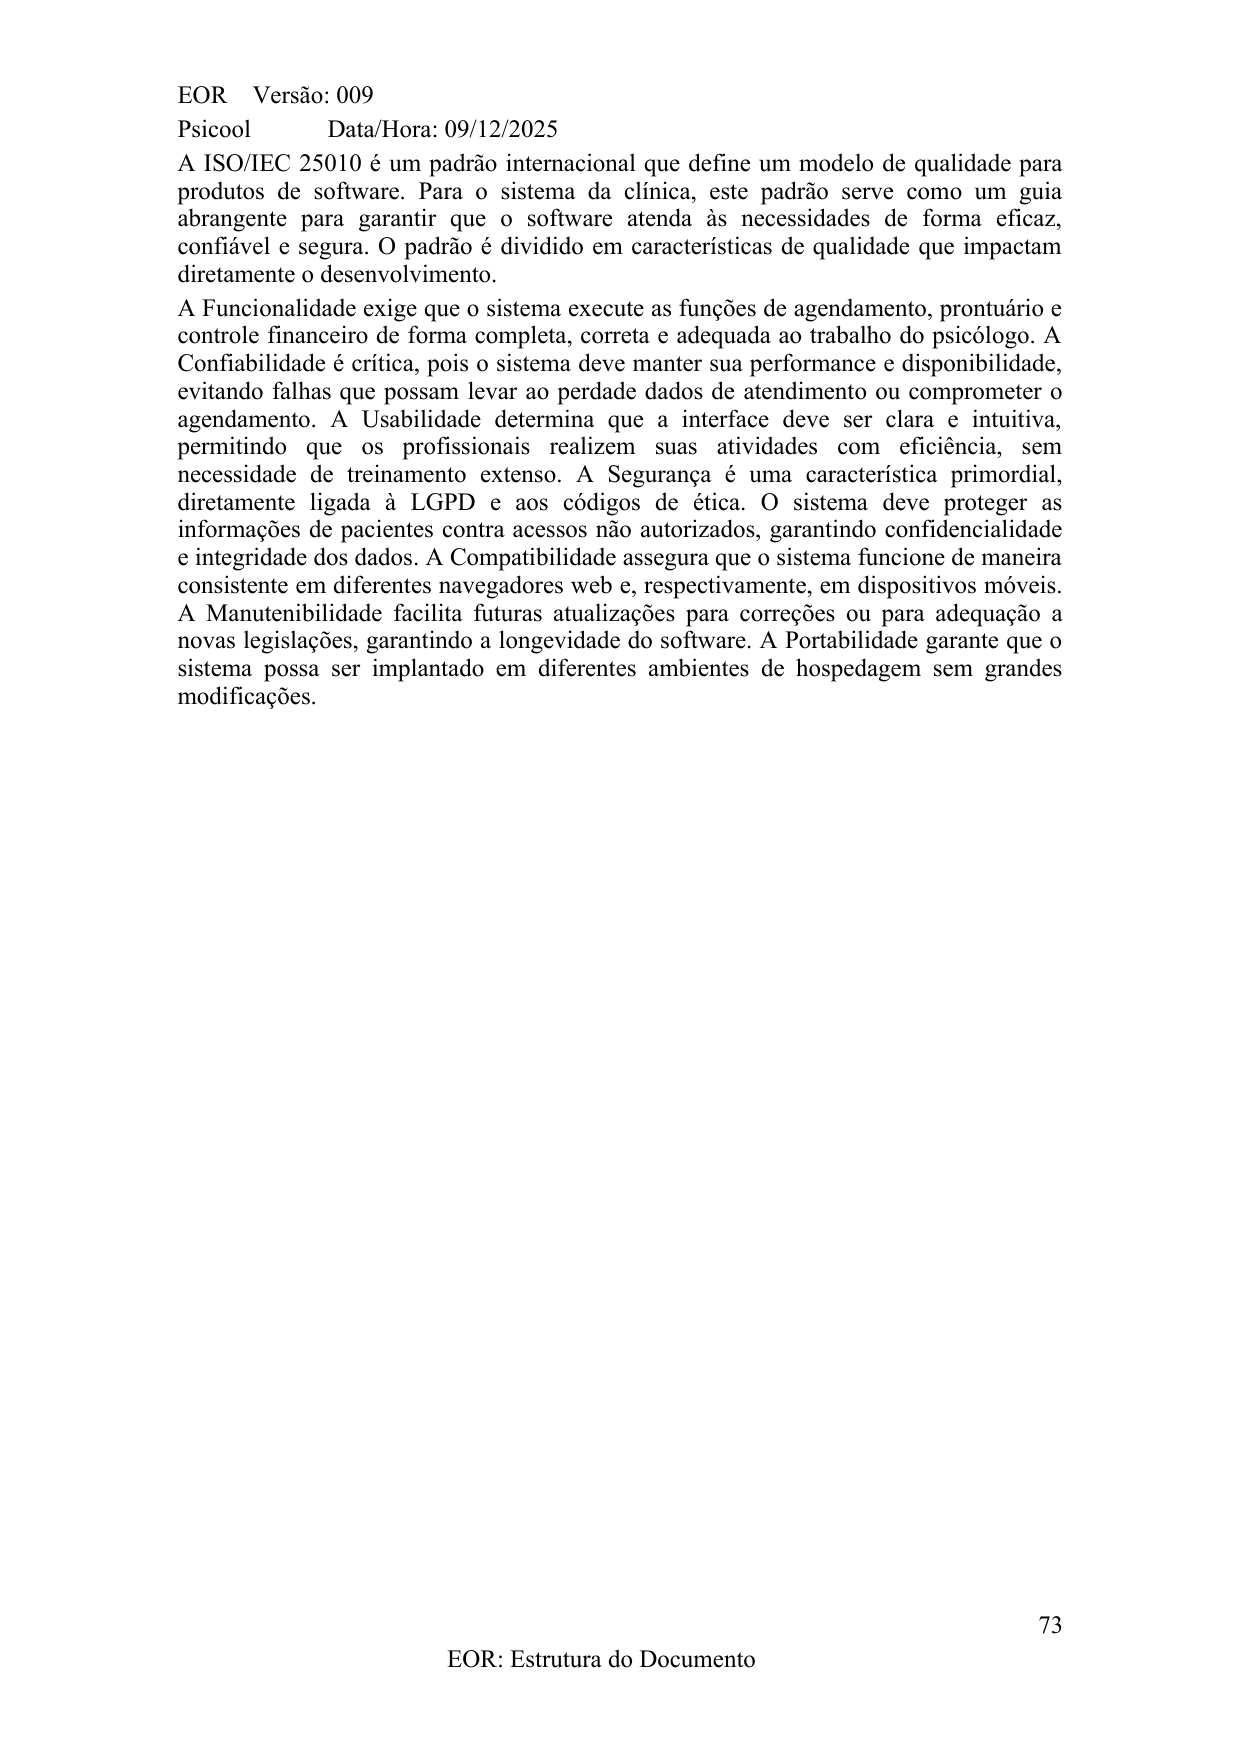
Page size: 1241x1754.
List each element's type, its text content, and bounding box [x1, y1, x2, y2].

text A Funcionalidade exige que o sistema execute as funções de agendamento, prontuário e controle financeiro de forma completa, correta e adequada ao trabalho do psicólogo. A Confiabilidade é crítica, pois o sistema deve manter sua performance e disponibilidade, evitando falhas que possam levar ao perdade dados de atendimento ou comprometer o agendamento. A Usabilidade determina que a interface deve ser clara e intuitiva, permitindo que os profissionais realizem suas atividades com eficiência, sem necessidade de treinamento extenso. A Segurança é uma característica primordial, diretamente ligada à LGPD e aos códigos de ética. O sistema deve proteger as informações de pacientes contra acessos não autorizados, garantindo confidencialidade e integridade dos dados. A Compatibilidade assegura que o sistema funcione de maneira consistente em diferentes navegadores web e, respectivamente, em dispositivos móveis. A Manutenibilidade facilita futuras atualizações para correções ou para adequação a novas legislações, garantindo a longevidade do software. A Portabilidade garante que o sistema possa ser implantado em diferentes ambientes de hospedagem sem grandes modificações. [177, 294, 1063, 709]
text A ISO/IEC 25010 é um padrão internacional que define um modelo de qualidade para produtos de software. Para o sistema da clínica, este padrão serve como um guia abrangente para garantir que o software atenda às necessidades de forma eficaz, confiável e segura. O padrão é dividido em características de qualidade que impactam diretamente o desenvolvimento. [177, 149, 1063, 288]
